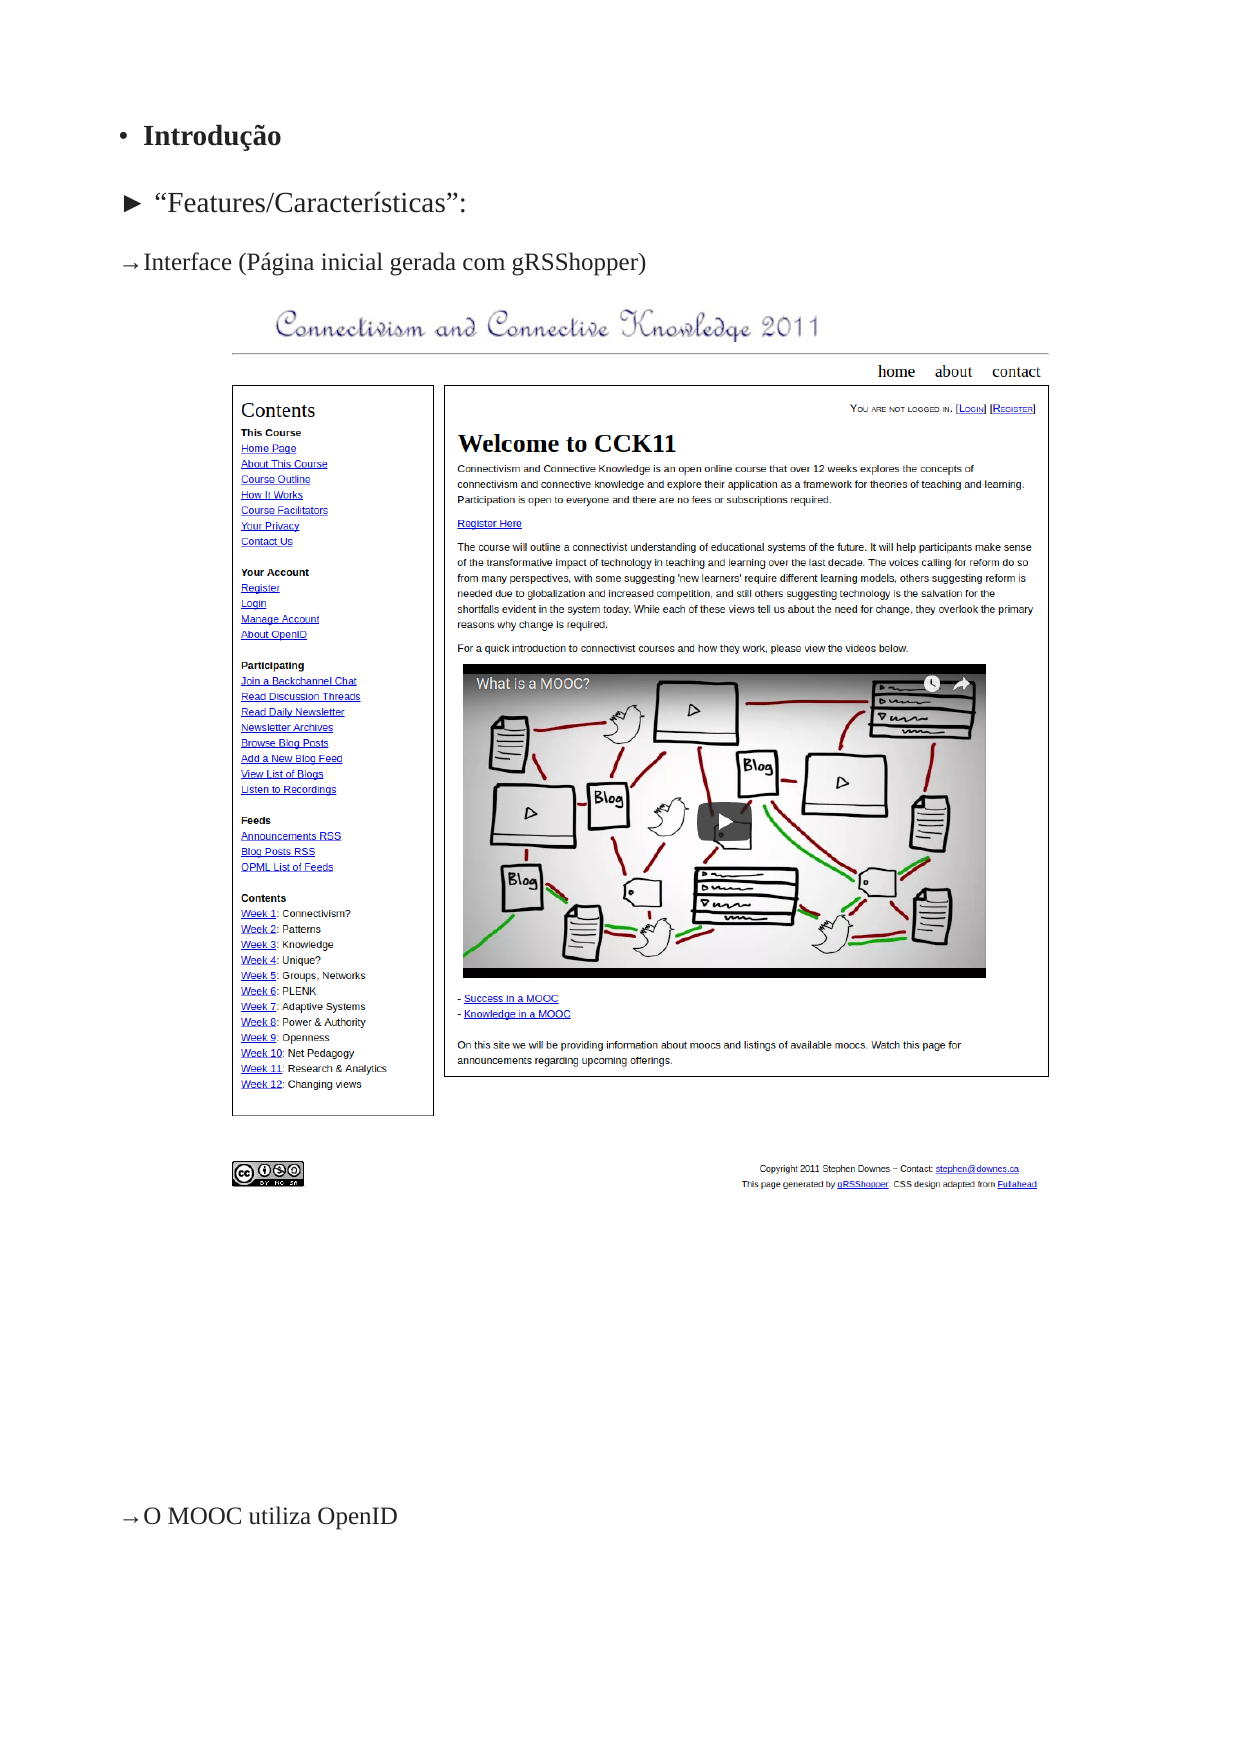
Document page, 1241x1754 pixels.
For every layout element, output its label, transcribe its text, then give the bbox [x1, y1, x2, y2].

text →Interface (Página inicial gerada com gRSShopper) [118, 247, 1122, 276]
text ► “Features/Características”: [118, 185, 1122, 219]
picture [118, 276, 1122, 1200]
text →O MOOC utiliza OpenID [118, 1501, 1122, 1530]
text • Introdução [118, 118, 1122, 152]
